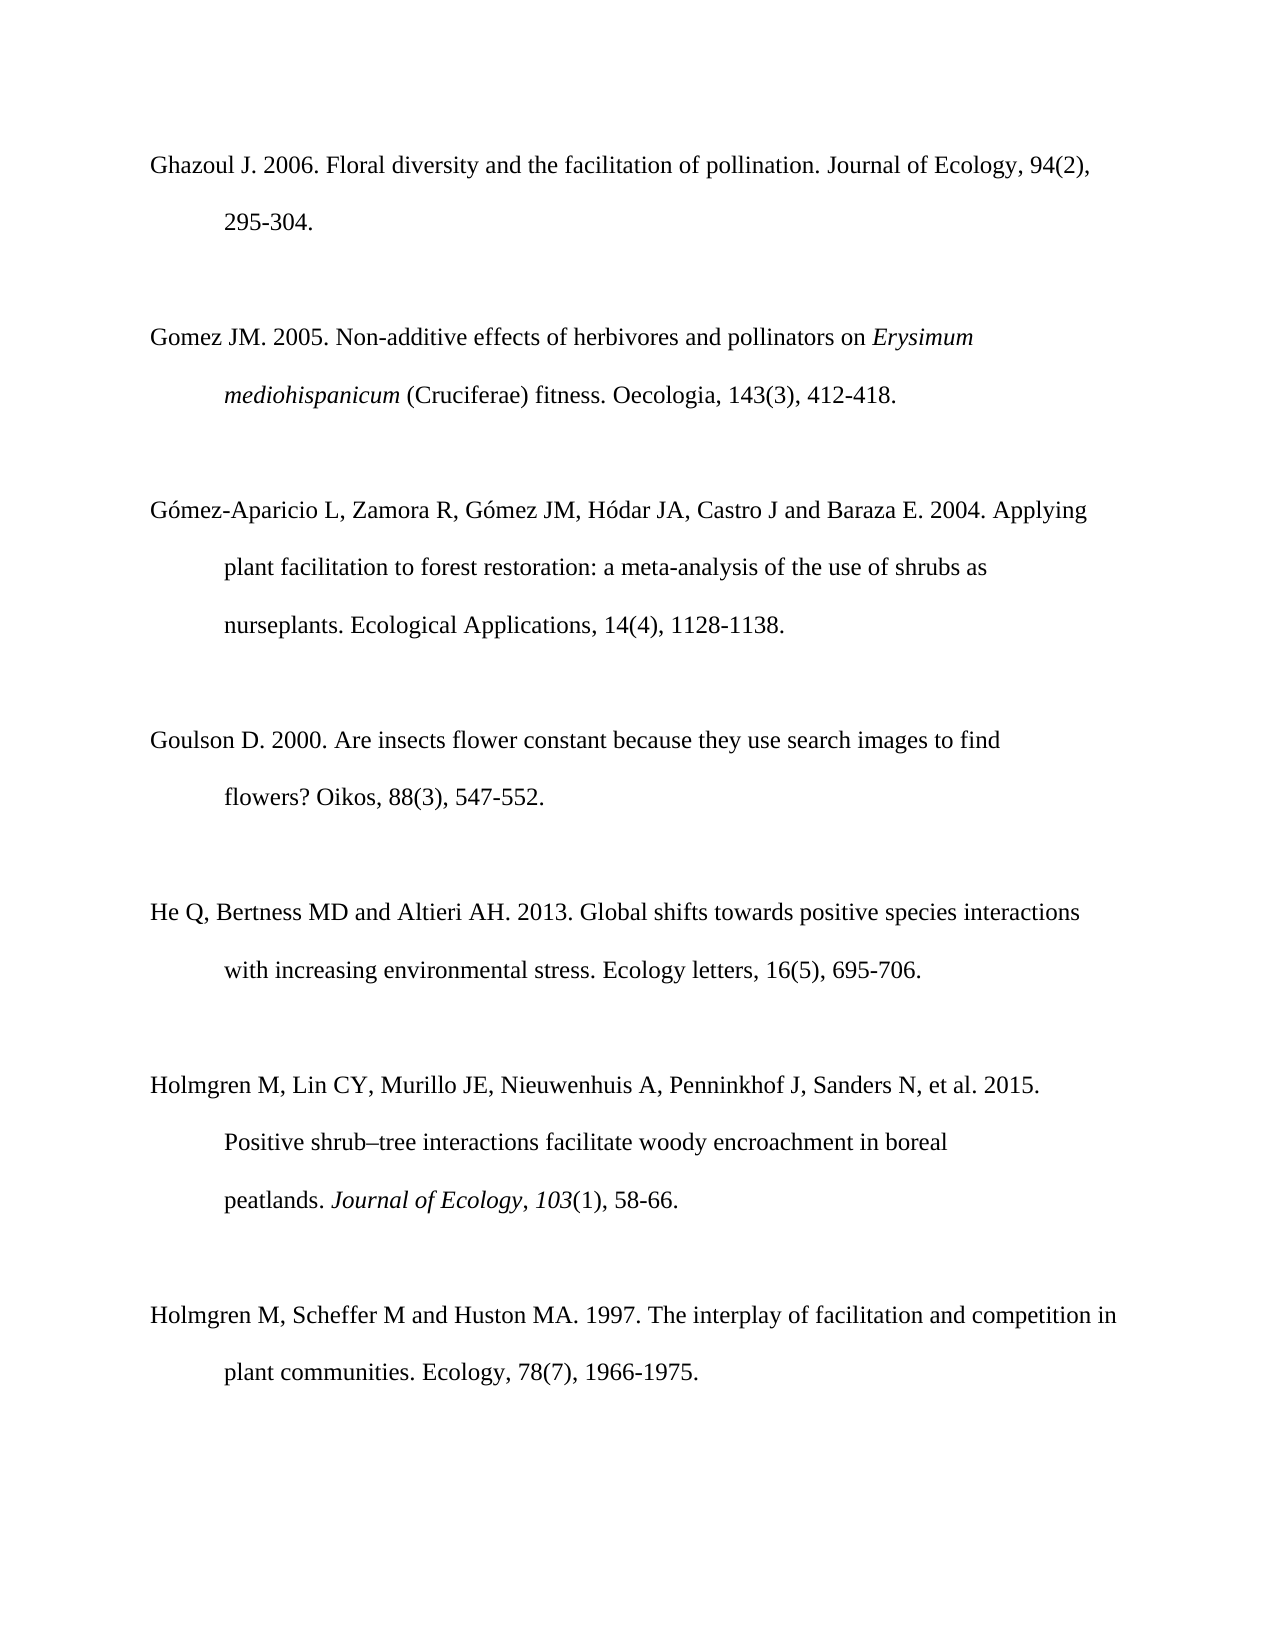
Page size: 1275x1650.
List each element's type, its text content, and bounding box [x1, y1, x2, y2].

text Gomez JM. 2005. Non-additive effects of herbivores and pollinators on Erysimum mediohispanicum (Cruciferae) fitness. Oecologia, 143(3), 412-418. [150, 322, 1125, 409]
text Gómez-Aparicio L, Zamora R, Gómez JM, Hódar JA, Castro J and Baraza E. 2004. Applying plant facilitation to forest restoration: a meta-analysis of the use of shrubs as nurseplants. Ecological Applications, 14(4), 1128-1138. [150, 495, 1125, 639]
text Ghazoul J. 2006. Floral diversity and the facilitation of pollination. Journal of Ecology, 94(2), 295-304. [150, 150, 1125, 236]
text Holmgren M, Lin CY, Murillo JE, Nieuwenhuis A, Penninkhof J, Sanders N, et al. 2015. Positive shrub–tree interactions facilitate woody encroachment in boreal peatlands. Journal of Ecology, 103(1), 58-66. [150, 1070, 1125, 1214]
text Holmgren M, Scheffer M and Huston MA. 1997. The interplay of facilitation and competition in plant communities. Ecology, 78(7), 1966-1975. [150, 1300, 1125, 1386]
text Goulson D. 2000. Are insects flower constant because they use search images to find flowers? Oikos, 88(3), 547-552. [150, 725, 1125, 811]
text He Q, Bertness MD and Altieri AH. 2013. Global shifts towards positive species interactions with increasing environmental stress. Ecology letters, 16(5), 695-706. [150, 897, 1125, 984]
